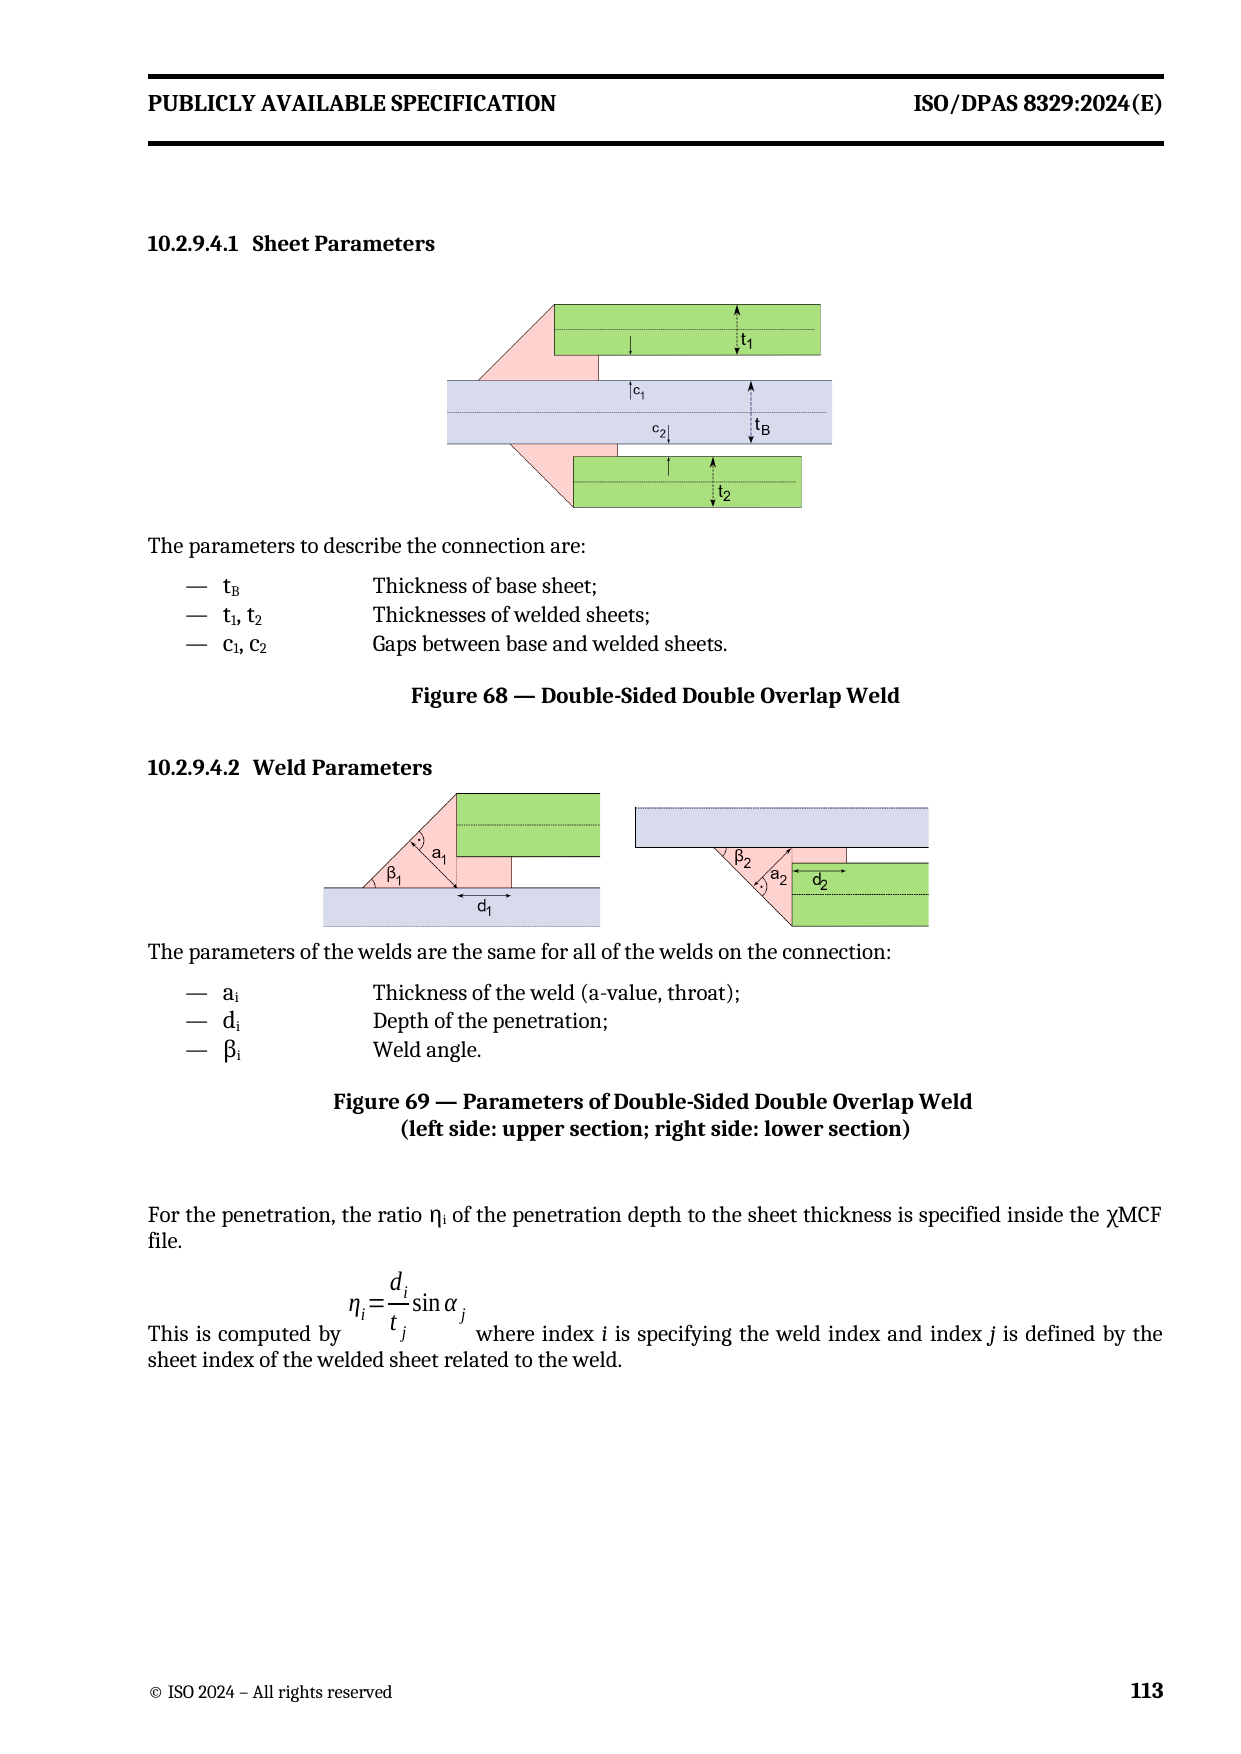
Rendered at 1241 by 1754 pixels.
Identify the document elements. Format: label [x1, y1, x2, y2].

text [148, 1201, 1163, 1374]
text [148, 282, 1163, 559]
picture [447, 304, 833, 508]
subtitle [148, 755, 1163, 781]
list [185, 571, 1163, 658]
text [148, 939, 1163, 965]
picture [323, 793, 600, 927]
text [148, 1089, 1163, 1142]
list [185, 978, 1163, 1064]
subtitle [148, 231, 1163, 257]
picture [635, 807, 929, 927]
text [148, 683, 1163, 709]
